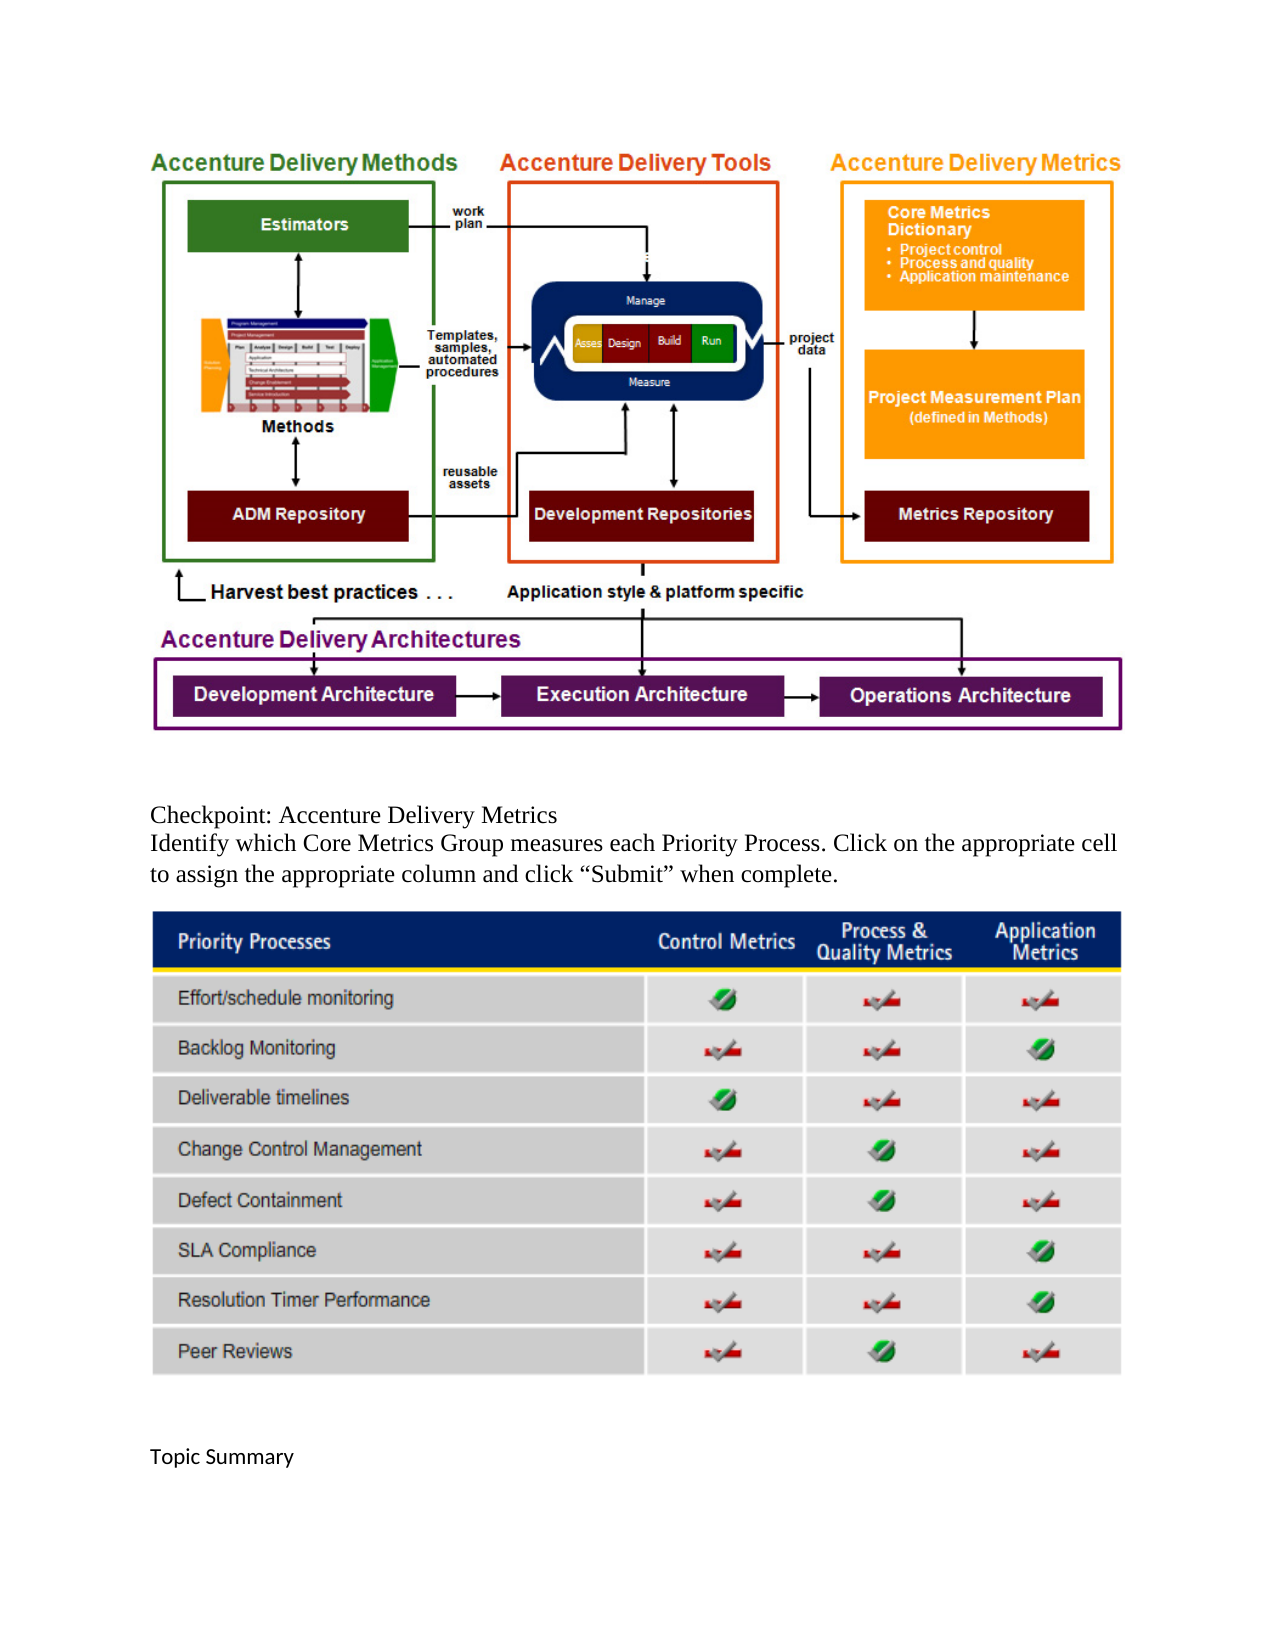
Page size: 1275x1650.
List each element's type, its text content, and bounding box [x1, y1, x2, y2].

text Checkpoint: Accenture Delivery Metrics [150, 800, 1125, 828]
text Identify which Core Metrics Group measures each Priority Process. Click on the appropriate cell to assign the appropriate column and click “Submit” when complete. [150, 828, 1125, 888]
text Topic Summary [150, 1442, 1125, 1470]
picture [150, 150, 1125, 734]
picture [150, 907, 1125, 1377]
